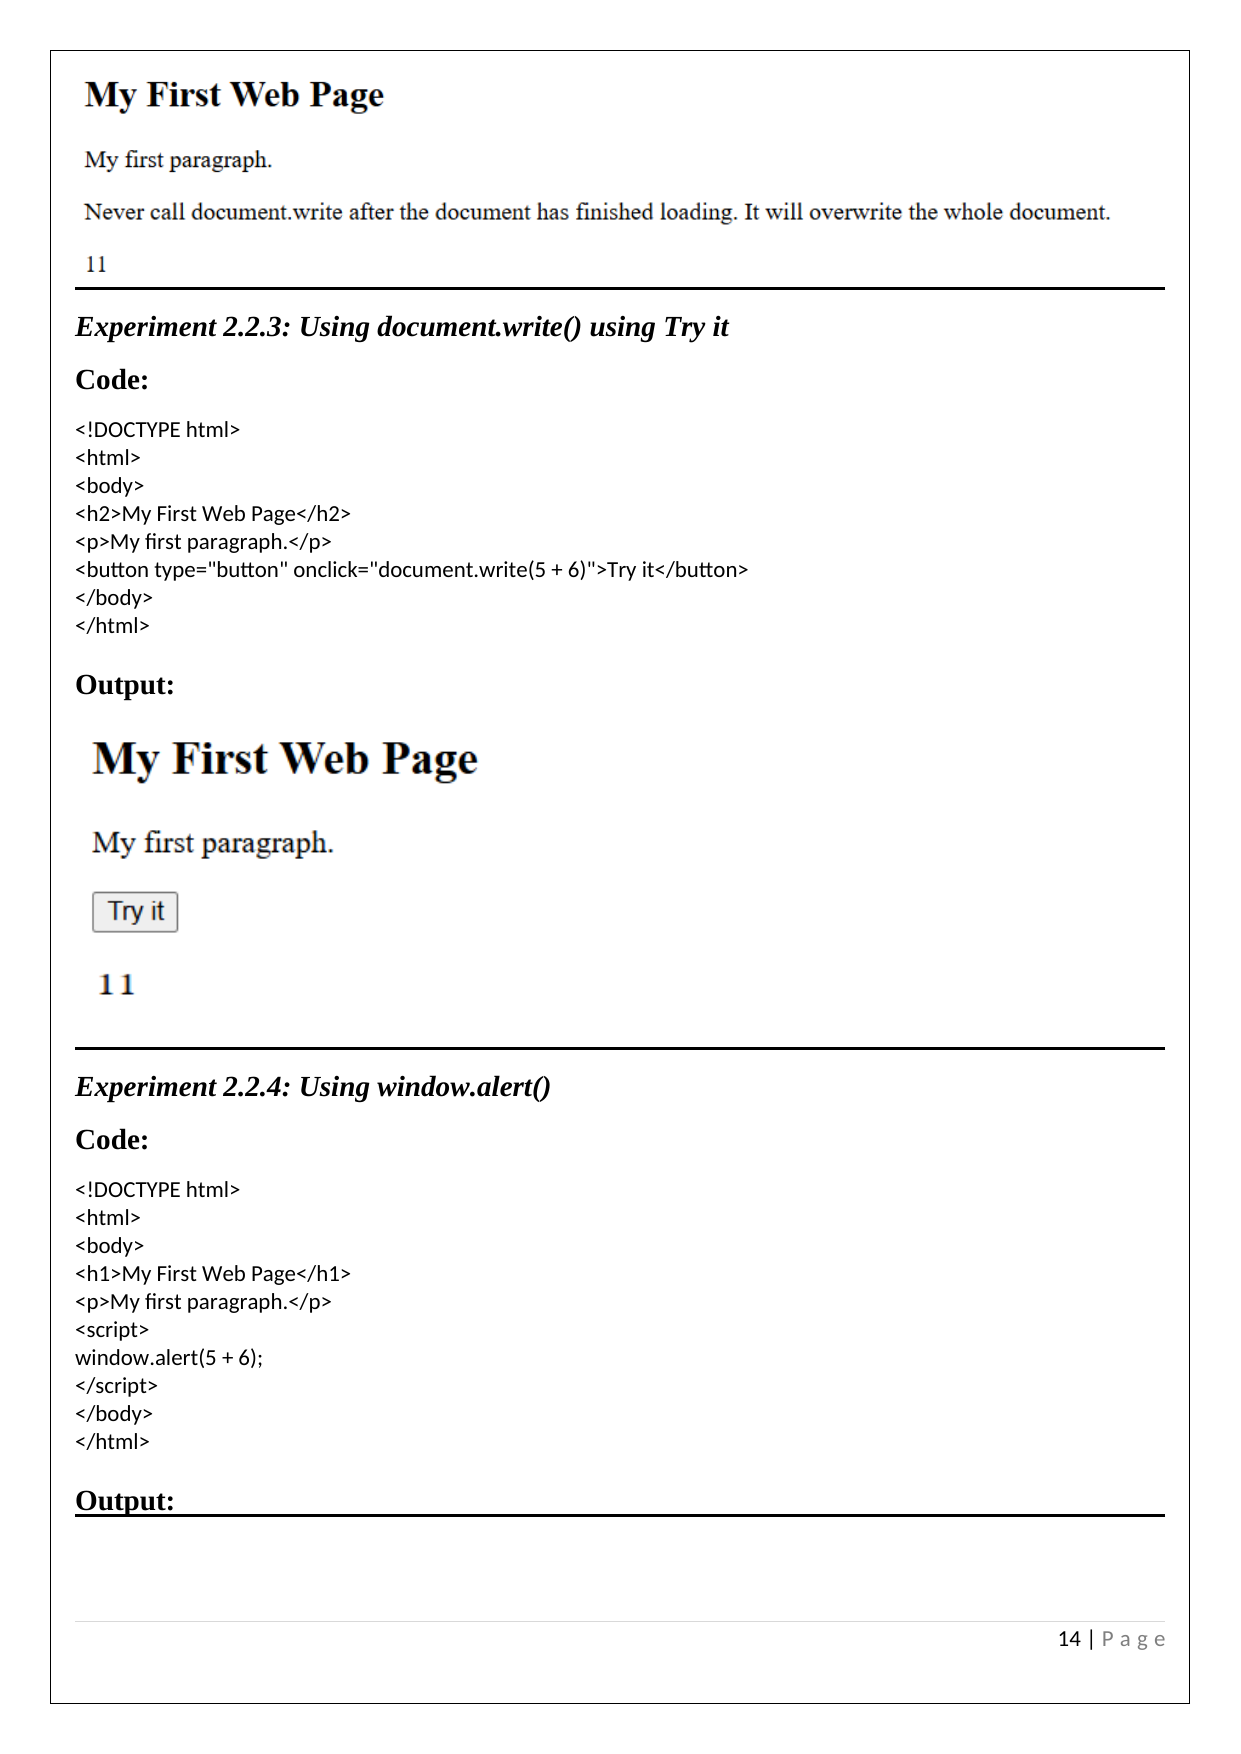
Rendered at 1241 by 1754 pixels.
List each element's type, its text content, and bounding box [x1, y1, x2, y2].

text Experiment 2.2.3: Using document.write() using Try it [75, 309, 1165, 343]
text </html> [75, 611, 1165, 639]
picture [80, 719, 807, 947]
text </script> [75, 1371, 1165, 1399]
text <h2>My First Web Page</h2> [75, 499, 1165, 527]
text window.alert(5 + 6); [75, 1343, 1165, 1371]
picture [82, 965, 819, 1046]
text Output: [75, 1483, 1165, 1514]
text <!DOCTYPE html> [75, 415, 1165, 443]
text <body> [75, 471, 1165, 499]
text <h1>My First Web Page</h1> [75, 1259, 1165, 1287]
text Experiment 2.2.4: Using window.alert() [75, 1069, 1165, 1103]
text </html> [75, 1427, 1165, 1455]
text <script> [75, 1315, 1165, 1343]
text <p>My first paragraph.</p> [75, 527, 1165, 555]
text <!DOCTYPE html> [75, 1175, 1165, 1203]
text <p>My first paragraph.</p> [75, 1287, 1165, 1315]
text <html> [75, 1203, 1165, 1231]
text Code: [75, 1122, 1165, 1156]
text </body> [75, 1399, 1165, 1427]
text Code: [75, 362, 1165, 395]
text Output: [75, 667, 1165, 700]
picture [75, 75, 1166, 286]
text <body> [75, 1231, 1165, 1259]
text <button type="button" onclick="document.write(5 + 6)">Try it</button> [75, 555, 1165, 583]
text <html> [75, 443, 1165, 471]
text </body> [75, 583, 1165, 611]
